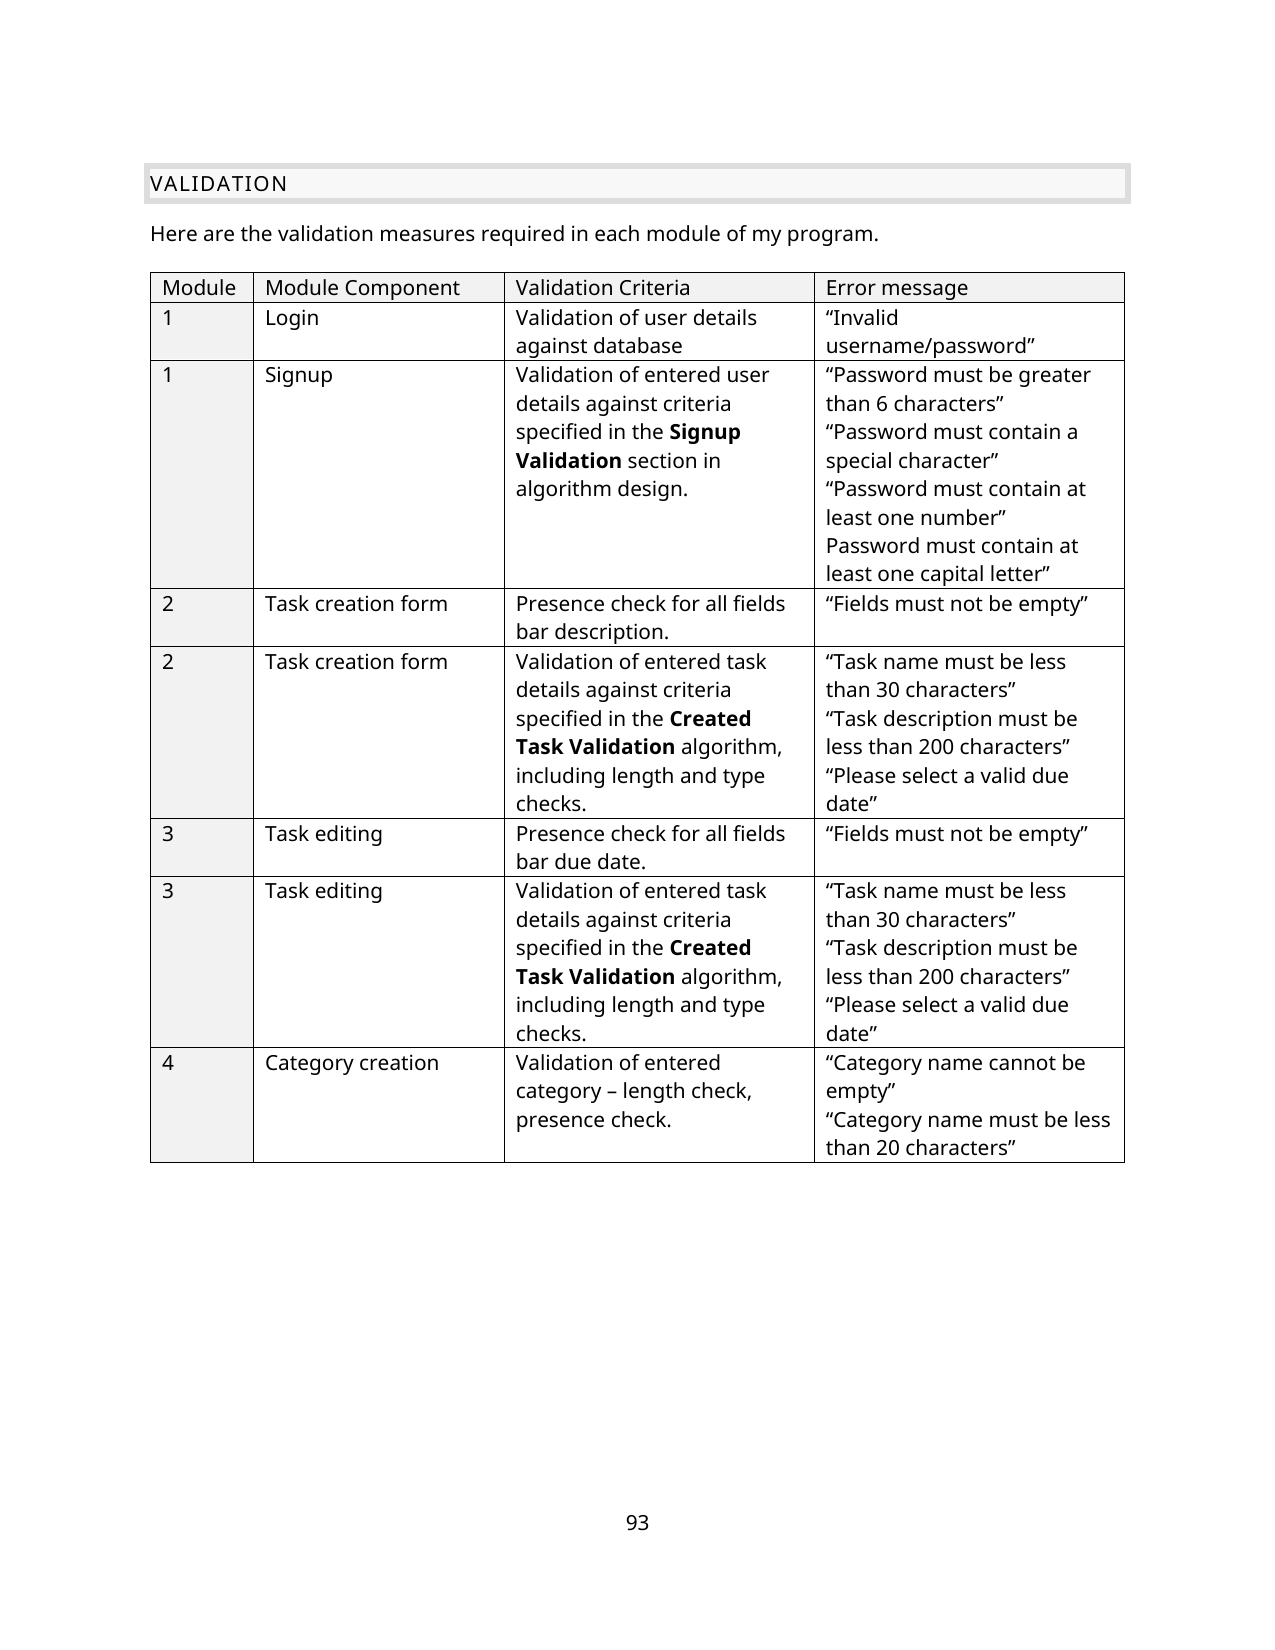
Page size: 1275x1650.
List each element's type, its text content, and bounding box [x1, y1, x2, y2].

table_cell “Password must be greater than 6 characters” “Password must contain a special character” “Password must contain at least one number” Password must contain at least one capital letter” [815, 361, 1124, 588]
table_header Module Component [254, 273, 504, 302]
table_cell “Task name must be less than 30 characters” “Task description must be less than 200 characters” “Please select a valid due date” [815, 877, 1124, 1047]
table_cell 3 [151, 877, 253, 1047]
table_cell Category creation [254, 1048, 504, 1162]
table_cell Task creation form [254, 647, 504, 818]
table_cell 2 [151, 589, 253, 646]
table_cell “Invalid username/password” [815, 303, 1124, 359]
table_cell Presence check for all fields bar description. [505, 589, 814, 646]
table_cell Validation of entered user details against criteria specified in the Signup Validation section in algorithm design. [505, 361, 814, 588]
table_cell Task editing [254, 819, 504, 876]
table_cell “Task name must be less than 30 characters” “Task description must be less than 200 characters” “Please select a valid due date” [815, 647, 1124, 818]
table_header Module [151, 273, 253, 302]
table_cell Signup [254, 361, 504, 588]
table_cell Login [254, 303, 504, 359]
table_cell Validation of entered category – length check, presence check. [505, 1048, 814, 1162]
table_cell Validation of entered task details against criteria specified in the Created Task Validation algorithm, including length and type checks. [505, 877, 814, 1047]
table_cell Task creation form [254, 589, 504, 646]
table_cell Presence check for all fields bar due date. [505, 819, 814, 876]
table_header Error message [815, 273, 1124, 302]
table_cell Validation of user details against database [505, 303, 814, 359]
subtitle Validation [150, 169, 1125, 198]
table_cell 1 [151, 361, 253, 588]
table_header Validation Criteria [505, 273, 814, 302]
table_cell 2 [151, 647, 253, 818]
table_cell 3 [151, 819, 253, 876]
table_cell “Fields must not be empty” [815, 819, 1124, 876]
table_cell Validation of entered task details against criteria specified in the Created Task Validation algorithm, including length and type checks. [505, 647, 814, 818]
table_cell 1 [151, 303, 253, 359]
table_cell 4 [151, 1048, 253, 1162]
table_cell “Fields must not be empty” [815, 589, 1124, 646]
table_cell Task editing [254, 877, 504, 1047]
table_cell “Category name cannot be empty” “Category name must be less than 20 characters” [815, 1048, 1124, 1162]
text Here are the validation measures required in each module of my program. [150, 219, 1125, 247]
